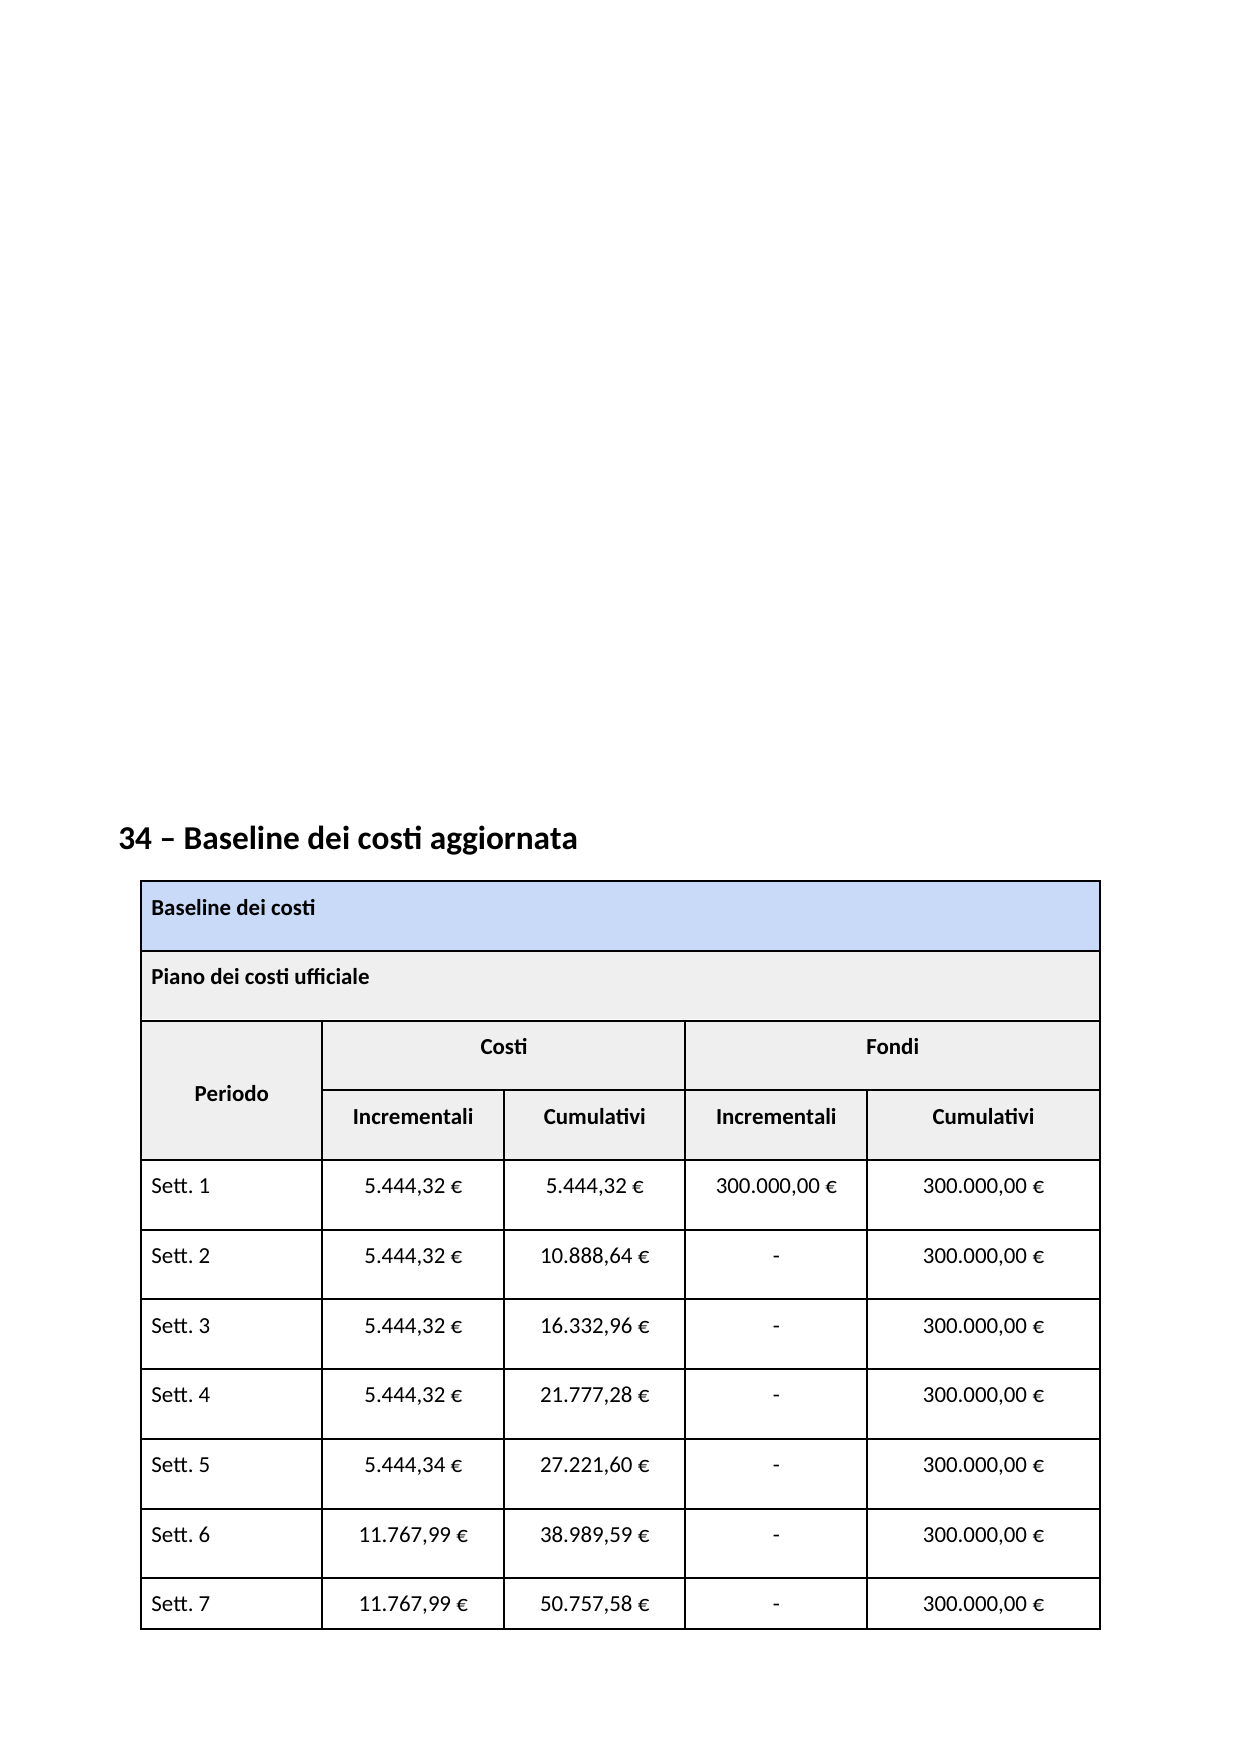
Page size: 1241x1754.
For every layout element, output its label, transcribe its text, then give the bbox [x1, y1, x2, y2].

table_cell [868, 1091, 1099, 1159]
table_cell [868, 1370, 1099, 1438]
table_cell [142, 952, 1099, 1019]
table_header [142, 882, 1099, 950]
text 34 – Baseline dei costi aggiornata [118, 817, 1122, 857]
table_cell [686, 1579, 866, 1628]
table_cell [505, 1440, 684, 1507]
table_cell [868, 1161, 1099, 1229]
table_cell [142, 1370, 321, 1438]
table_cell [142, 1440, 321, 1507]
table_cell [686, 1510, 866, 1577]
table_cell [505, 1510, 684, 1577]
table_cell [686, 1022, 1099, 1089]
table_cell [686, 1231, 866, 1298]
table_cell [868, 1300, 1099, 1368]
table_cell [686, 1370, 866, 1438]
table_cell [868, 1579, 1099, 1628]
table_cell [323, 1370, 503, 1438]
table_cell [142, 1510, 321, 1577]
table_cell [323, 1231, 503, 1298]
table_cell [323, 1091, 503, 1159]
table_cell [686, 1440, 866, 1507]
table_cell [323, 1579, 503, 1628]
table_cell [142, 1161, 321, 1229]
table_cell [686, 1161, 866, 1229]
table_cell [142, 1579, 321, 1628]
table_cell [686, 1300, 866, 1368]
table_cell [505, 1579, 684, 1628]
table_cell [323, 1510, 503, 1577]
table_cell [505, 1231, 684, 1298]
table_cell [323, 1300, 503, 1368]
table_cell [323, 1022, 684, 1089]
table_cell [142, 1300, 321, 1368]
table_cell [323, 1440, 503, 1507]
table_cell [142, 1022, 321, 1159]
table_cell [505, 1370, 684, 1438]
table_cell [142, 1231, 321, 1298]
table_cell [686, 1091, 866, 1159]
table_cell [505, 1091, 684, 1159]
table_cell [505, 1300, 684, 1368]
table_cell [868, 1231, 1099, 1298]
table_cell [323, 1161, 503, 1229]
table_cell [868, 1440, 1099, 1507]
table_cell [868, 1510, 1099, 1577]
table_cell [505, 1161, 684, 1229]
